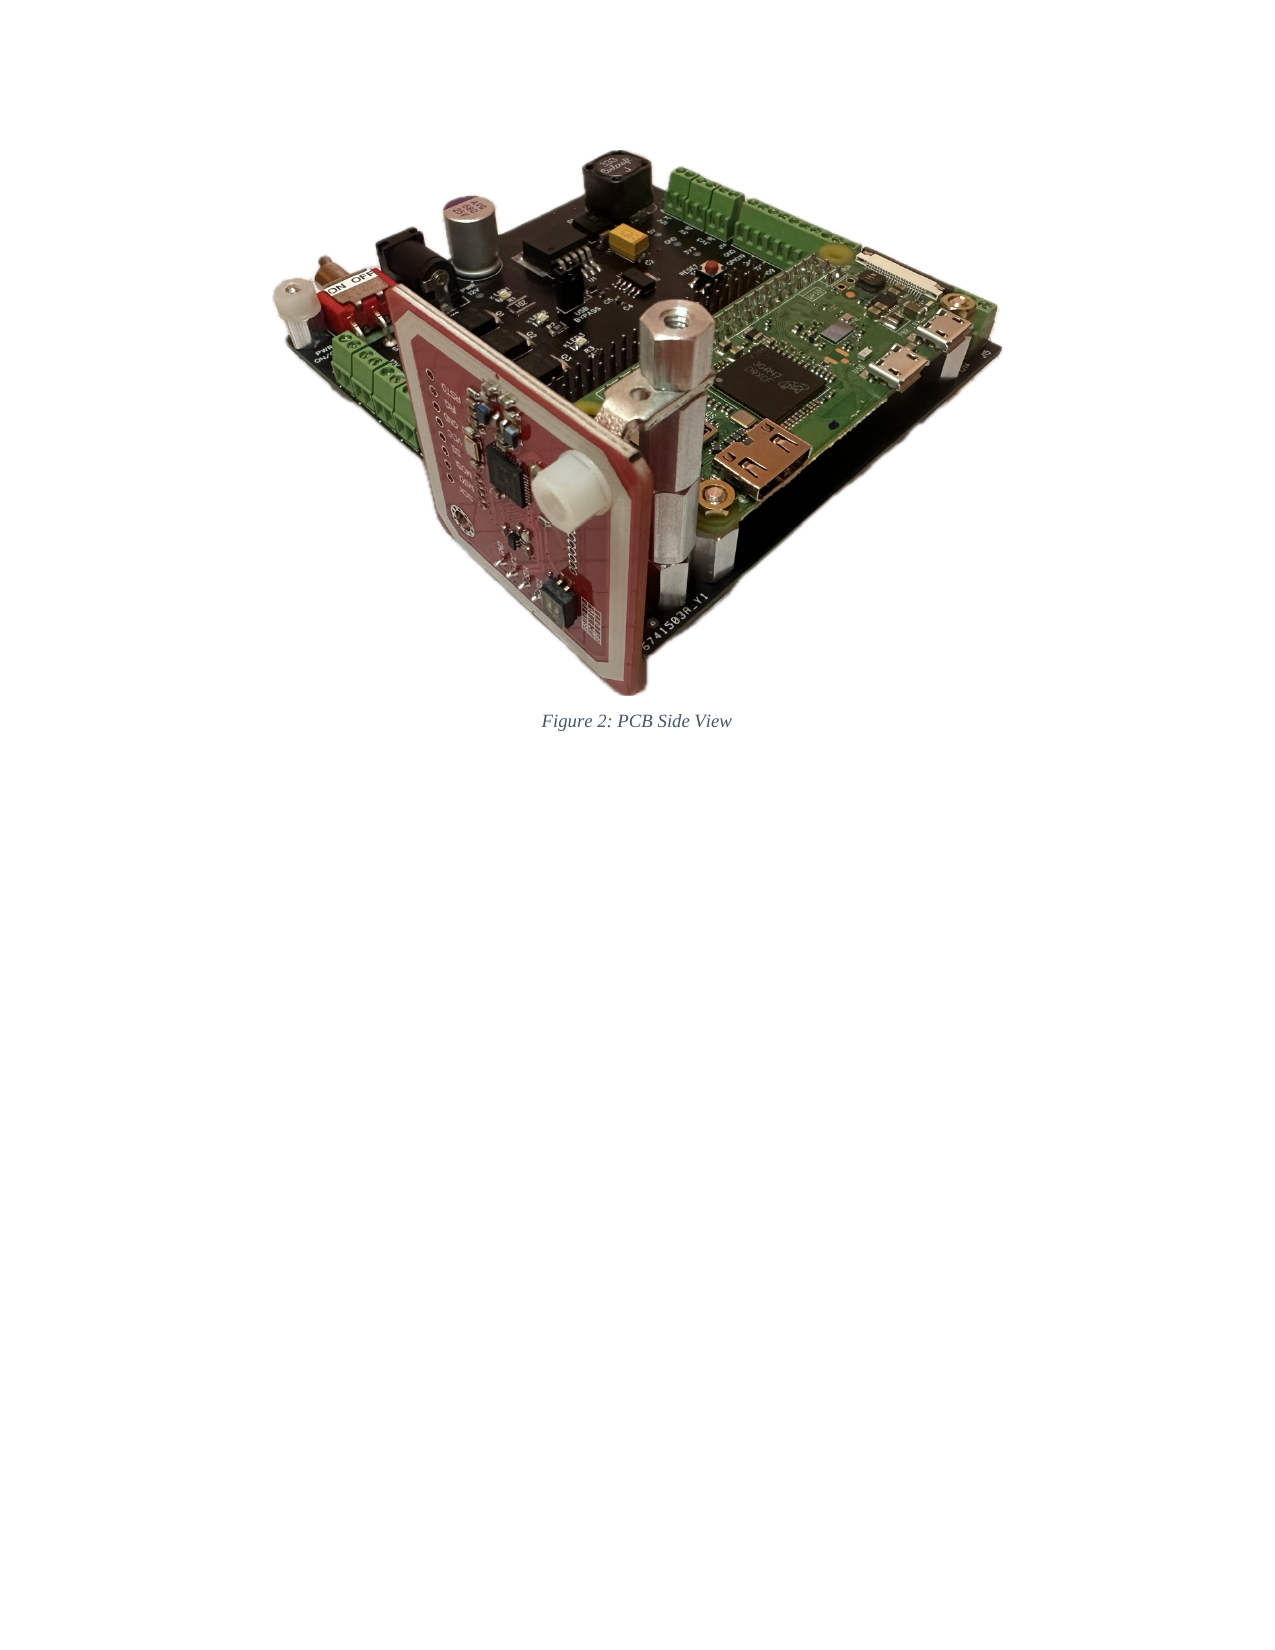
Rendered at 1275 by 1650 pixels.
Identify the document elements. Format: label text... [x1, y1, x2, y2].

picture [272, 150, 1003, 696]
